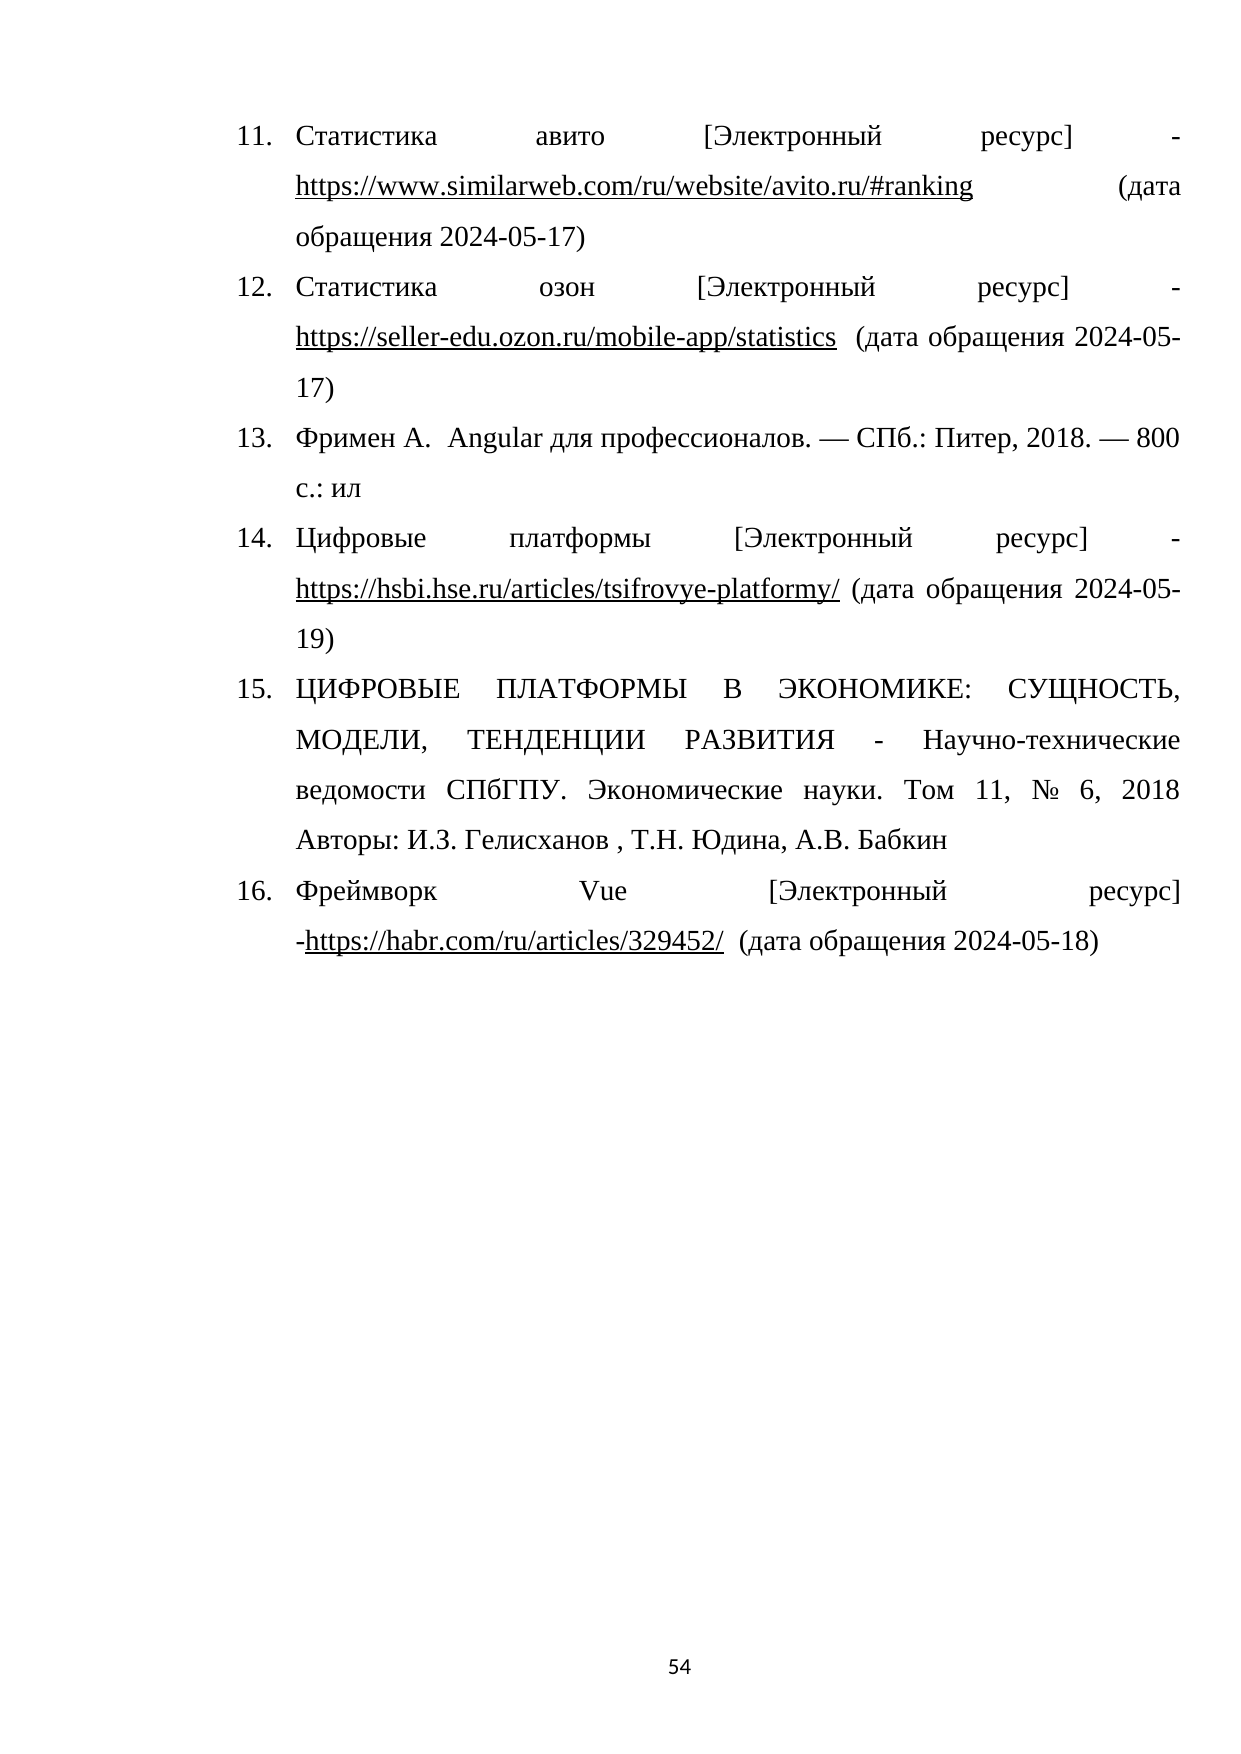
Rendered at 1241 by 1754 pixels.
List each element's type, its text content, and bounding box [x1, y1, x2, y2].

list ЦИФРОВЫЕ ПЛАТФОРМЫ В ЭКОНОМИКЕ: СУЩНОСТЬ, МОДЕЛИ, ТЕНДЕНЦИИ РАЗВИТИЯ - Научно-технические ведомости СПбГПУ. Экономические науки. Том 11, № 6, 2018 Авторы: И.З. Гелисханов , Т.Н. Юдина, А.В. Бабкин [236, 672, 1181, 856]
list Фримен А. Angular для профессионалов. — СПб.: Питер, 2018. — 800 с.: ил [236, 420, 1181, 504]
list Статистика авито [Электронный ресурс] - https://www.similarweb.com/ru/website/avito.ru/#ranking (дата обращения 2024-05-17) [236, 118, 1181, 252]
list Цифровые платформы [Электронный ресурс] - https://hsbi.hse.ru/articles/tsifrovye-platformy/ (дата обращения 2024-05-19) [236, 521, 1181, 655]
list Статистика озон [Электронный ресурс] - https://seller-edu.ozon.ru/mobile-app/statistics (дата обращения 2024-05-17) [236, 269, 1181, 403]
list Фреймворк Vue [Электронный ресурс] -https://habr.com/ru/articles/329452/ (дата обращения 2024-05-18) [236, 873, 1181, 957]
